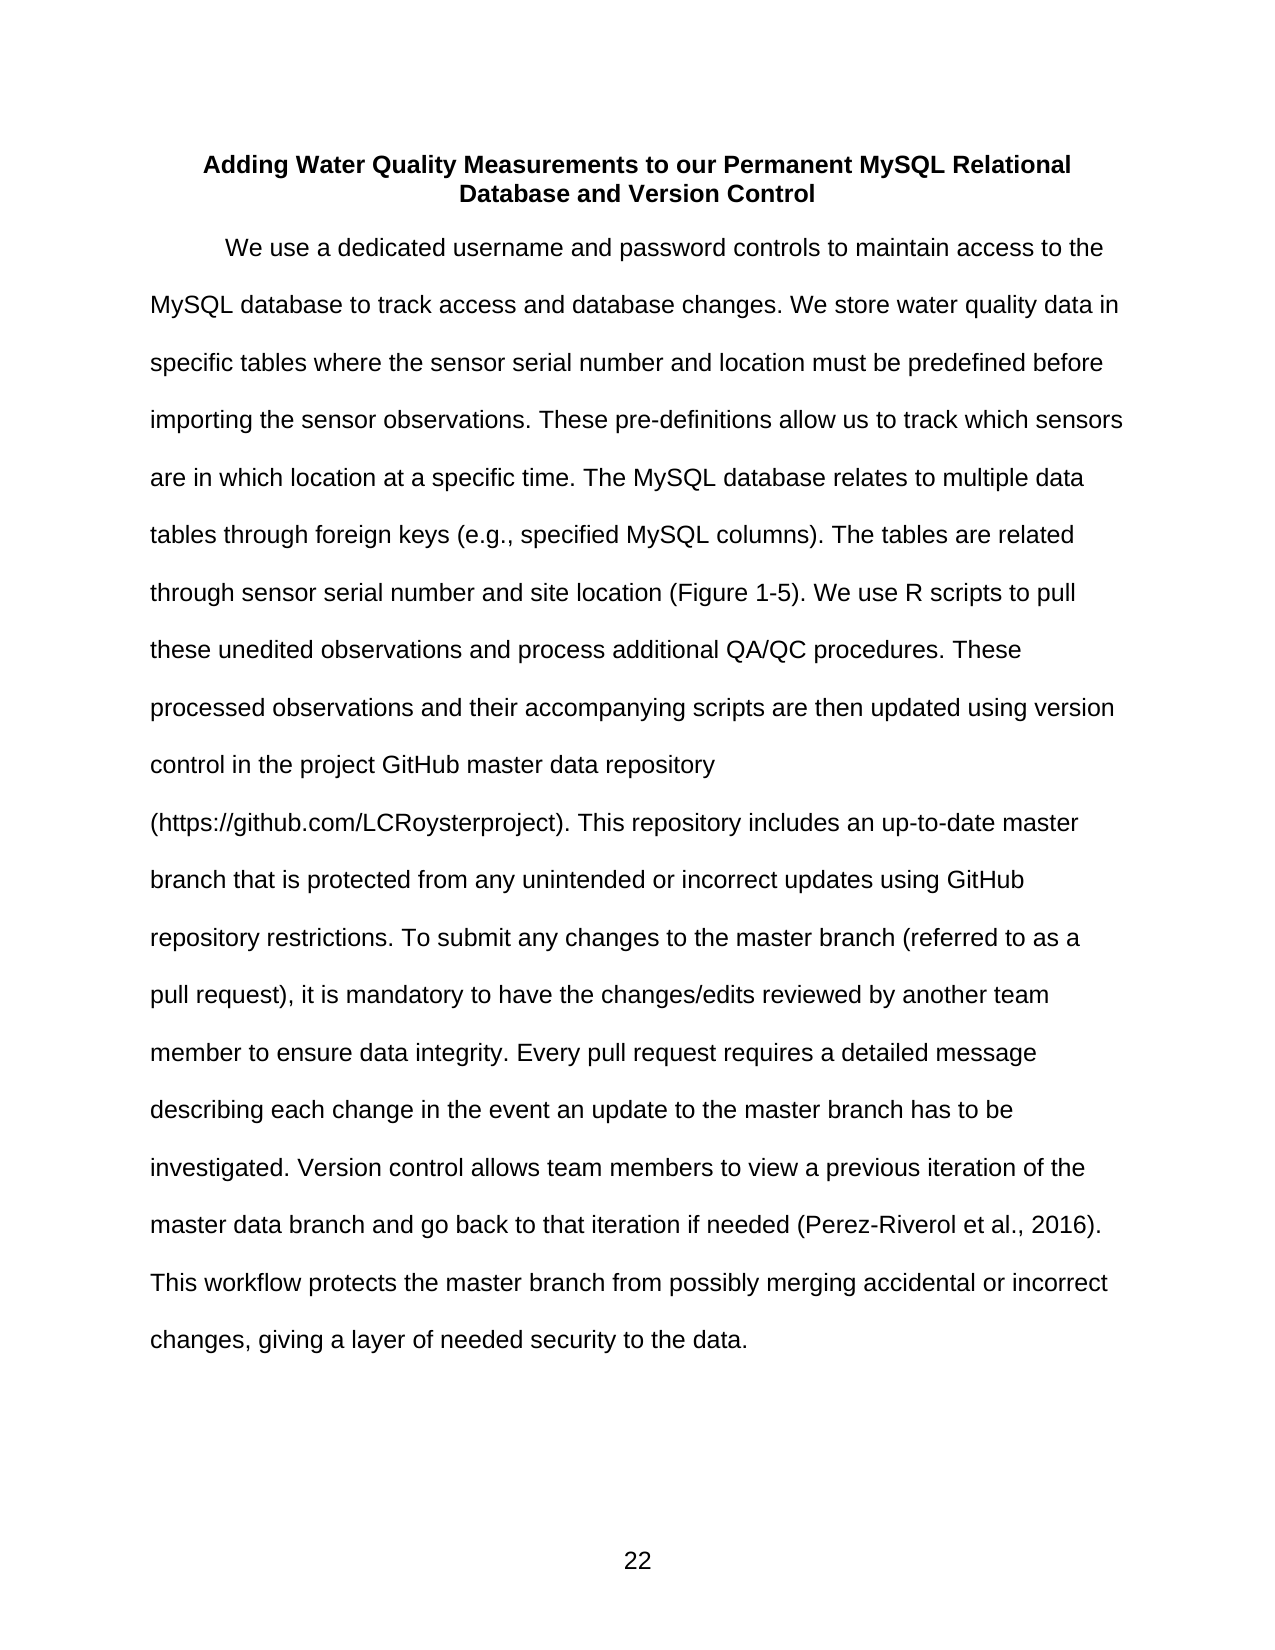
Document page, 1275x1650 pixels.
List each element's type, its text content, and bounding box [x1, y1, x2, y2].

subtitle Adding Water Quality Measurements to our Permanent MySQL Relational Database and Version Control [150, 150, 1125, 207]
text We use a dedicated username and password controls to maintain access to the MySQL database to track access and database changes. We store water quality data in specific tables where the sensor serial number and location must be predefined before importing the sensor observations. These pre-definitions allow us to track which sensors are in which location at a specific time. The MySQL database relates to multiple data tables through foreign keys (e.g., specified MySQL columns). The tables are related through sensor serial number and site location (Figure 1-5). We use R scripts to pull these unedited observations and process additional QA/QC procedures. These processed observations and their accompanying scripts are then updated using version control in the project GitHub master data repository (https://github.com/LCRoysterproject). This repository includes an up-to-date master branch that is protected from any unintended or incorrect updates using GitHub repository restrictions. To submit any changes to the master branch (referred to as a pull request), it is mandatory to have the changes/edits reviewed by another team member to ensure data integrity. Every pull request requires a detailed message describing each change in the event an update to the master branch has to be investigated. Version control allows team members to view a previous iteration of the master data branch and go back to that iteration if needed (Perez-Riverol et al., 2016). This workflow protects the master branch from possibly merging accidental or incorrect changes, giving a layer of needed security to the data. [150, 232, 1125, 1354]
